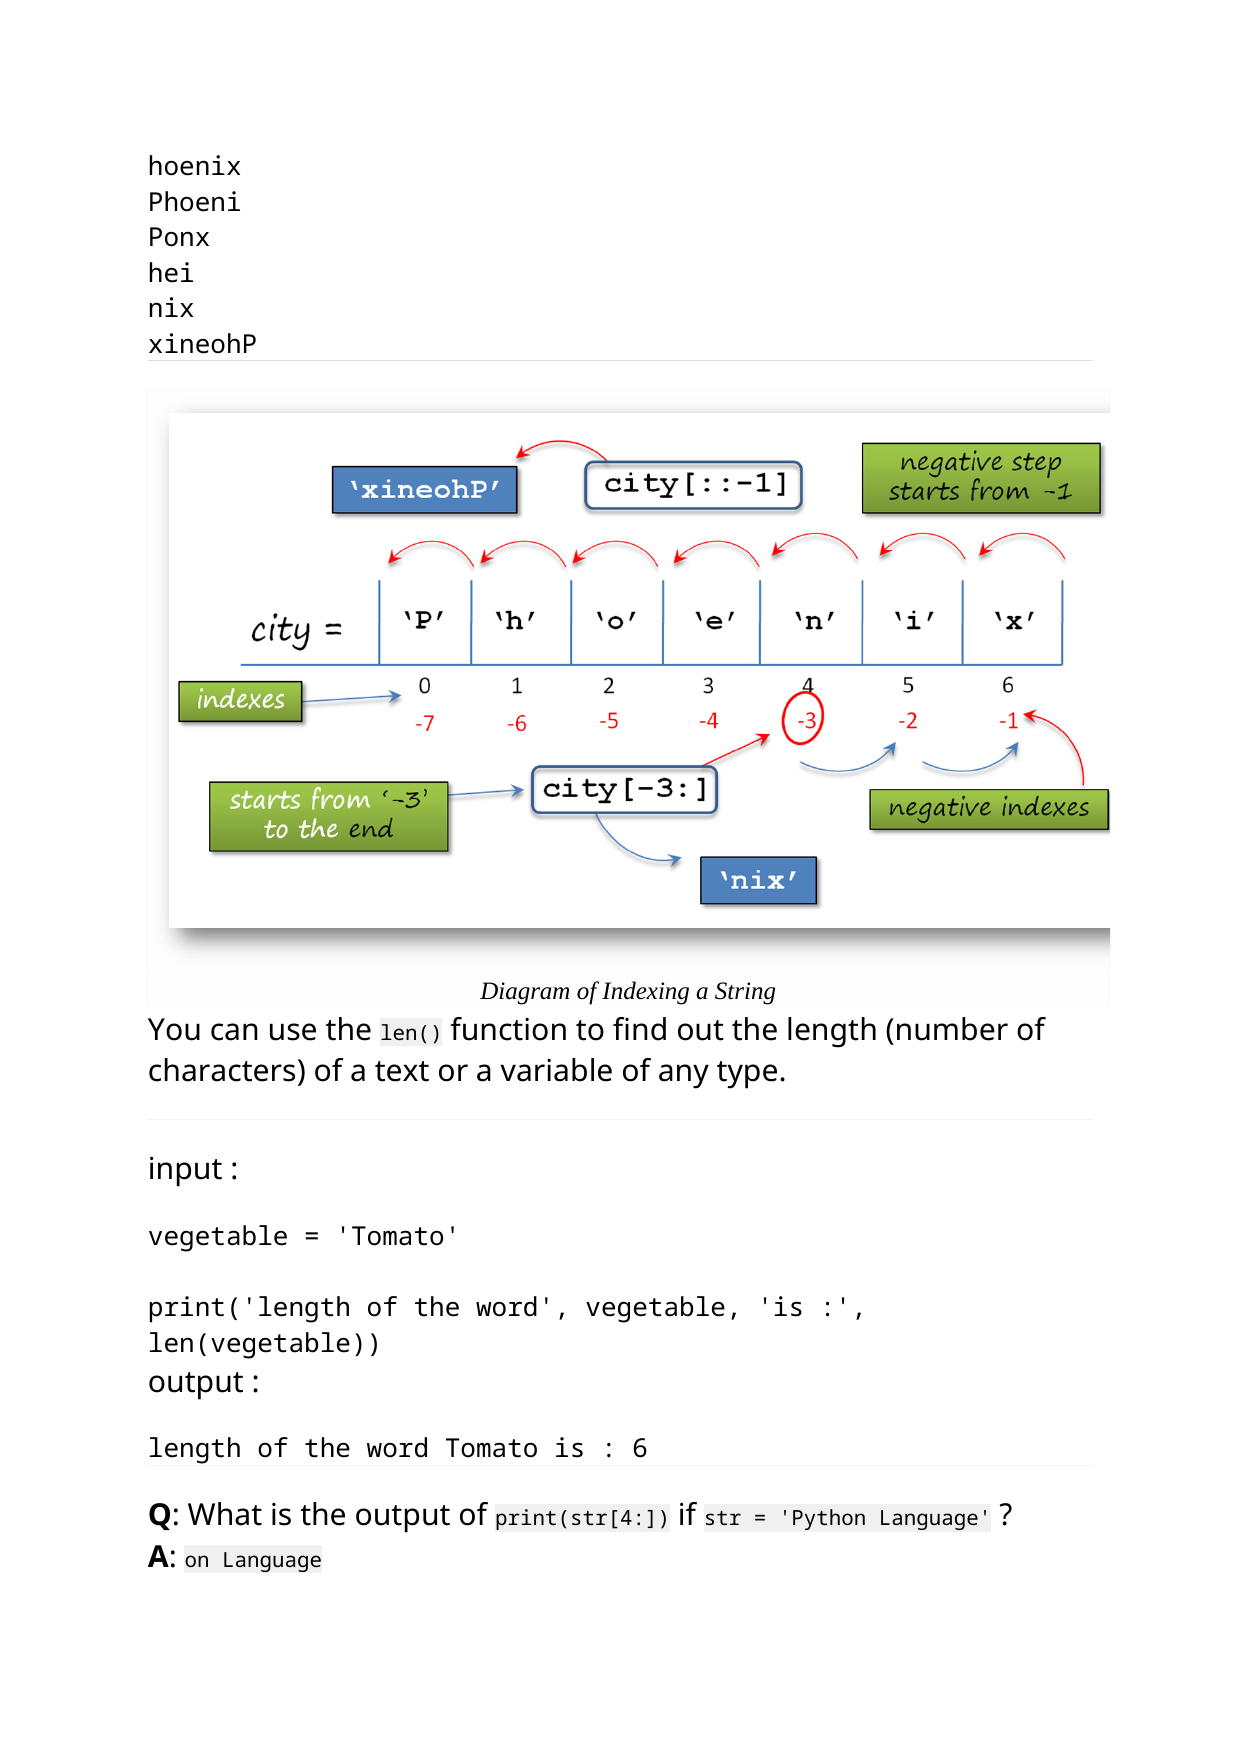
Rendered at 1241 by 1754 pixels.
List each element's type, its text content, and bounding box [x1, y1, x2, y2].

picture [147, 391, 1110, 970]
text Q: What is the output of print(str[4:]) if str = 'Python Language' ? A: on Language [148, 1493, 1093, 1576]
text Phoeni [148, 183, 1093, 219]
text output : [148, 1360, 1093, 1401]
text length of the word Tomato is : 6 [148, 1430, 1093, 1465]
text Ponx [148, 219, 1093, 254]
text You can use the len() function to find out the length (number of characters) of a text or a variable of any type. [148, 1008, 1093, 1090]
text print('length of the word', vegetable, 'is :', len(vegetable)) [148, 1289, 1093, 1360]
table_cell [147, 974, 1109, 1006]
text vegetable = 'Tomato' [148, 1218, 1093, 1253]
text input : [148, 1147, 1093, 1188]
text nix [148, 290, 1093, 325]
text hoenix [148, 148, 1093, 183]
text hei [148, 254, 1093, 290]
text xineohP [148, 325, 1093, 360]
